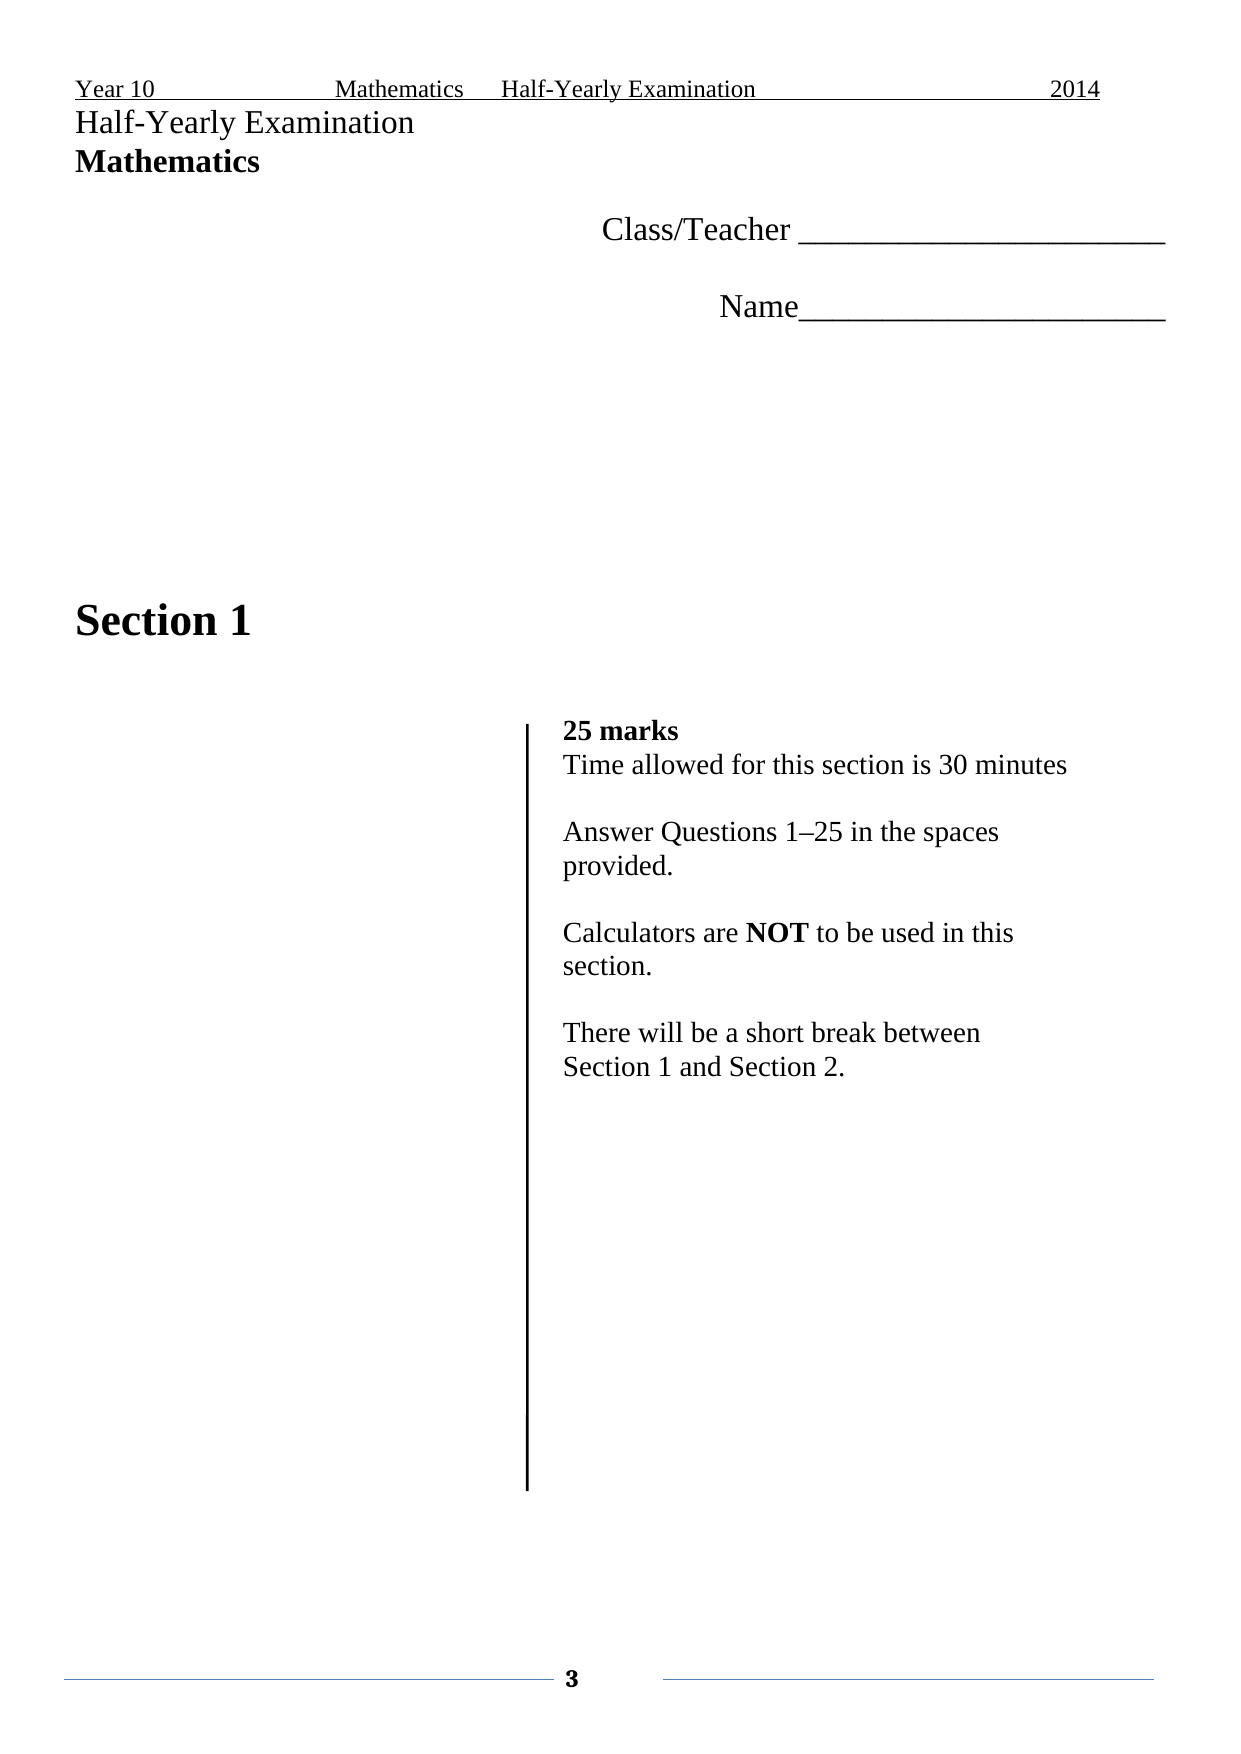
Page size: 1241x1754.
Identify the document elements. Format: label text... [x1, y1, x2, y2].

text Half-Yearly Examination [75, 102, 1165, 141]
text Name______________________ [75, 286, 1165, 325]
text Mathematics [75, 141, 1165, 179]
text Section 1 [75, 593, 1165, 646]
text Class/Teacher ______________________ [75, 210, 1165, 248]
